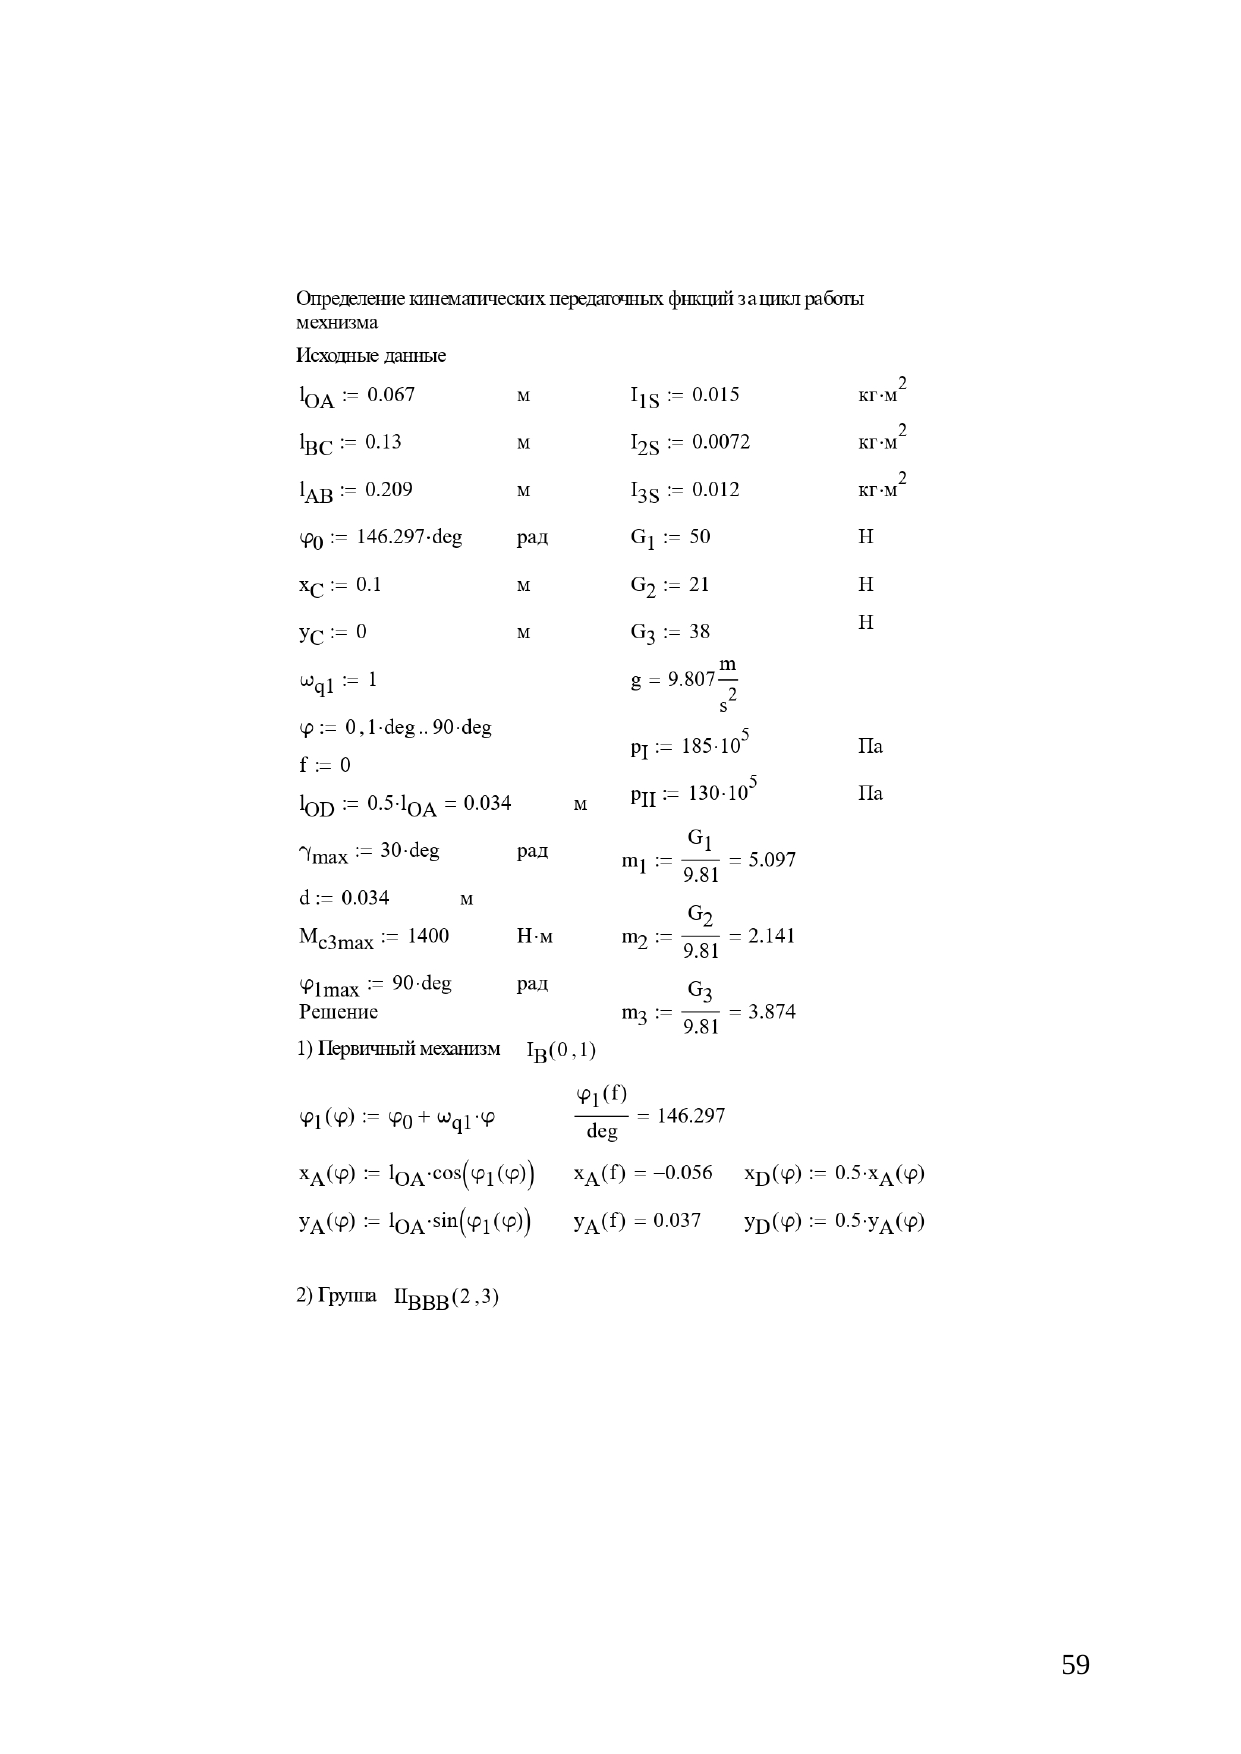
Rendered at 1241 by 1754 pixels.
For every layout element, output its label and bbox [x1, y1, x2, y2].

picture [150, 150, 1091, 1481]
